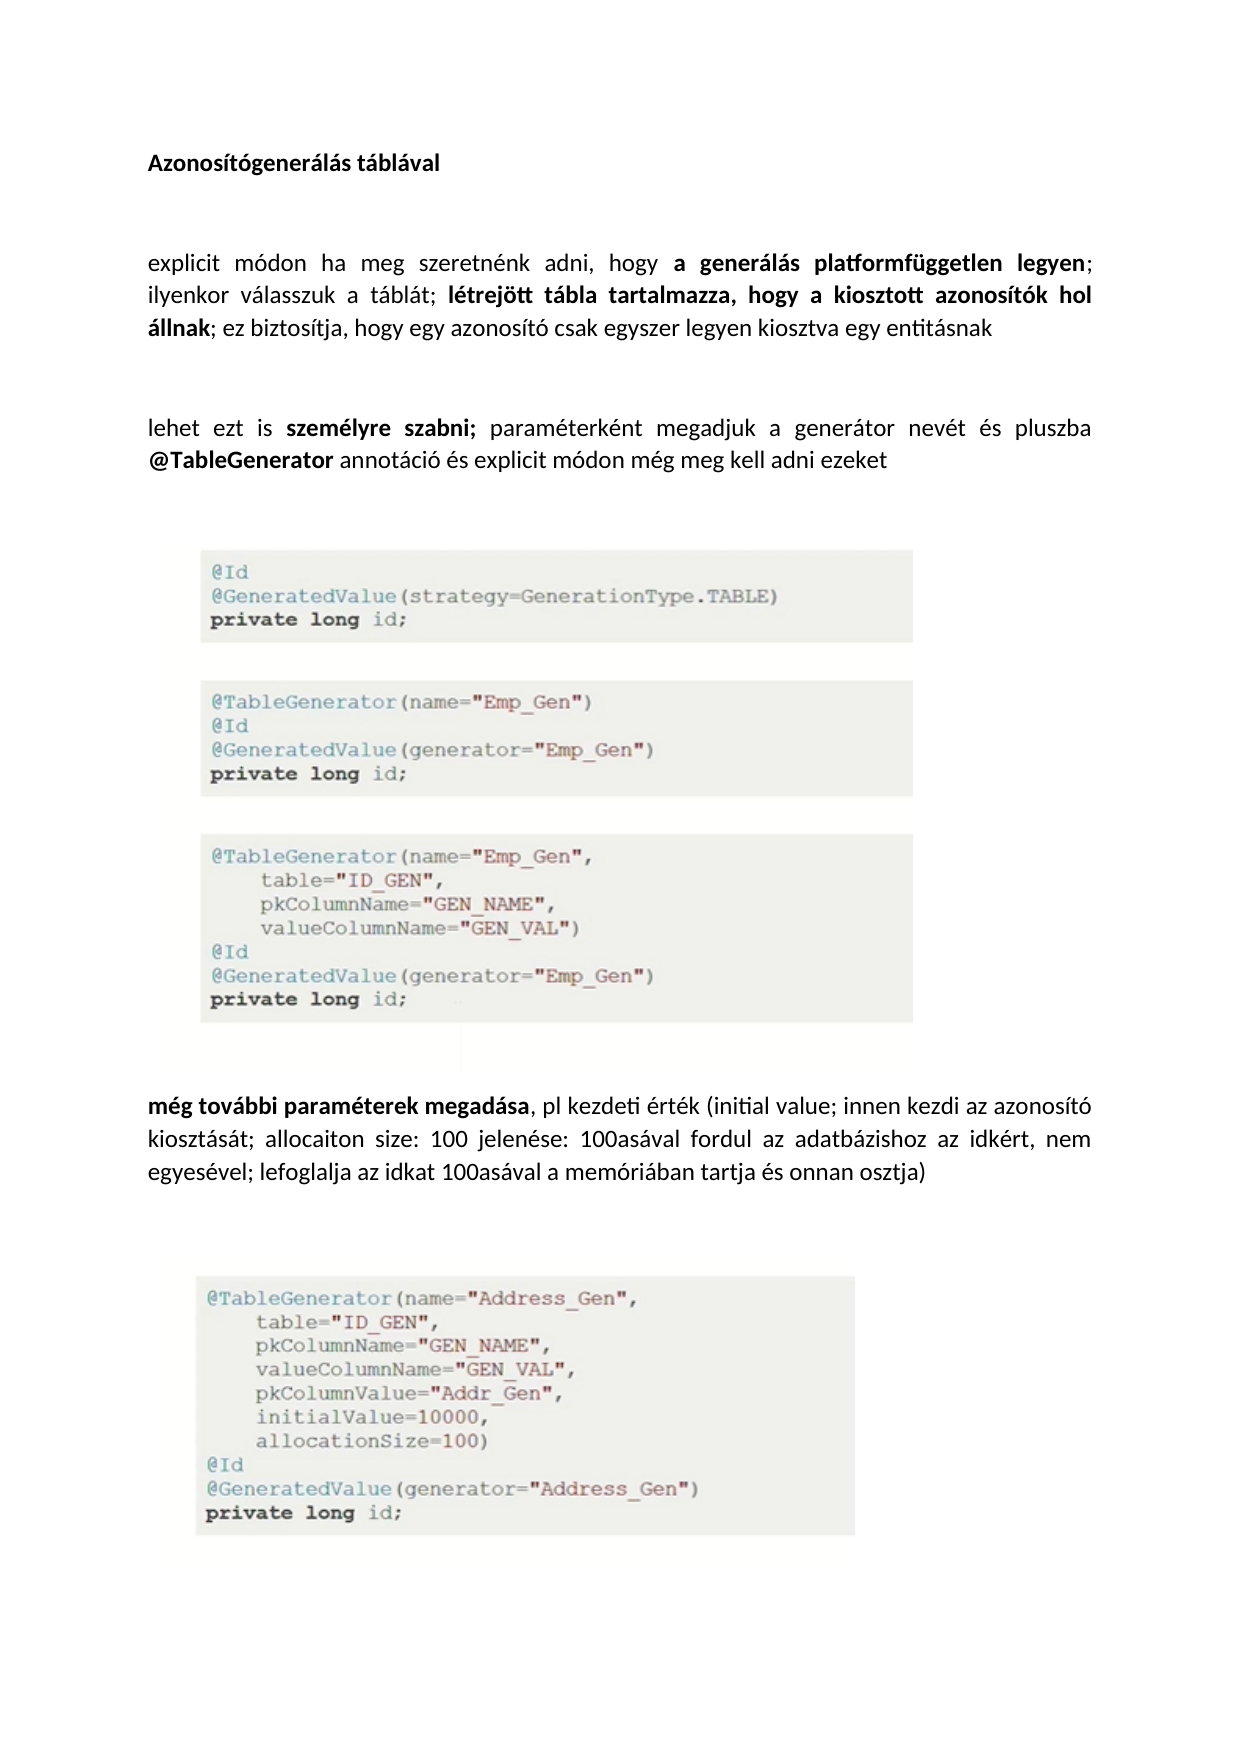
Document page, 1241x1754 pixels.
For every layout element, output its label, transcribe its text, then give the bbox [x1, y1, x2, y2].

text explicit módon ha meg szeretnénk adni, hogy a generálás platformfüggetlen legyen; ilyenkor válasszuk a táblát; létrejött tábla tartalmazza, hogy a kiosztott azonosítók hol állnak; ez biztosítja, hogy egy azonosító csak egyszer legyen kiosztva egy entitásnak [148, 247, 1093, 343]
picture [147, 1255, 855, 1571]
text Azonosítógenerálás táblával [148, 148, 1093, 178]
text még további paraméterek megadása, pl kezdeti érték (initial value; innen kezdi az azonosító kiosztását; allocaiton size: 100 jelenése: 100asával fordul az adatbázishoz az idkért, nem egyesével; lefoglalja az idkat 100asával a memóriában tartja és onnan osztja) [148, 1091, 1093, 1187]
text lehet ezt is személyre szabni; paraméterként megadjuk a generátor nevét és pluszba @TableGenerator annotáció és explicit módon még meg kell adni ezeket [148, 412, 1093, 475]
picture [147, 543, 914, 1072]
